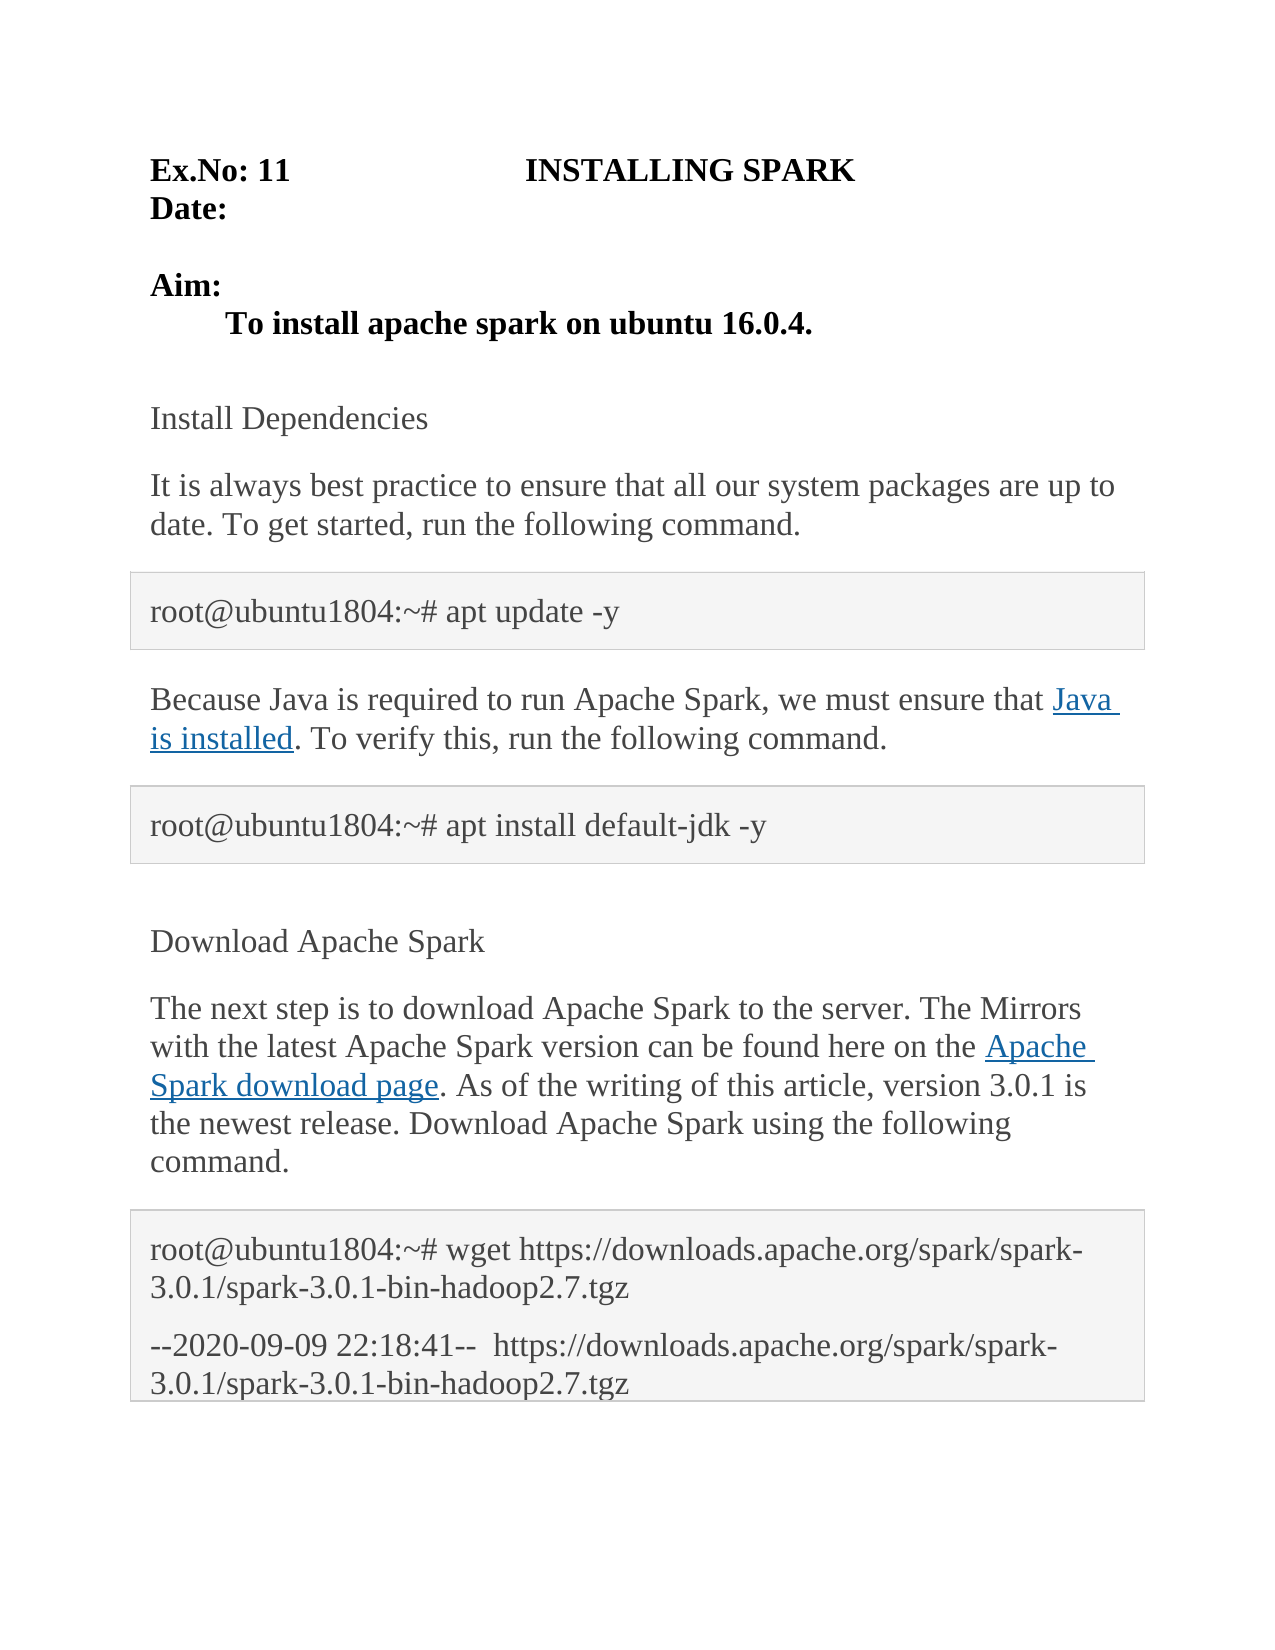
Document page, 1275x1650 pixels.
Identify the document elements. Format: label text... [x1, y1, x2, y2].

text The next step is to download Apache Spark to the server. The Mirrors with the latest Apache Spark version can be found here on the Apache Spark download page. As of the writing of this article, version 3.0.1 is the newest release. Download Apache Spark using the following command. [150, 988, 1125, 1180]
text Aim: [150, 265, 1125, 303]
text Because Java is required to run Apache Spark, we must ensure that Java is installed. To verify this, run the following command. [150, 679, 1125, 756]
text Date: [150, 188, 1125, 227]
text Install Dependencies [150, 371, 1125, 436]
text root@ubuntu1804:~# wget https://downloads.apache.org/spark/spark-3.0.1/spark-3.0.1-bin-hadoop2.7.tgz [131, 1211, 1144, 1304]
text root@ubuntu1804:~# apt install default-jdk -y [131, 787, 1144, 863]
text Download Apache Spark [150, 893, 1125, 959]
text Ex.No: 11 INSTALLING SPARK [150, 150, 1125, 188]
text --2020-09-09 22:18:41-- https://downloads.apache.org/spark/spark-3.0.1/spark-3.0.1-bin-hadoop2.7.tgz [131, 1304, 1144, 1400]
text To install apache spark on ubuntu 16.0.4. [150, 303, 1125, 342]
text root@ubuntu1804:~# apt update -y [131, 573, 1144, 649]
text It is always best practice to ensure that all our system packages are up to date. To get started, run the following command. [150, 466, 1125, 542]
